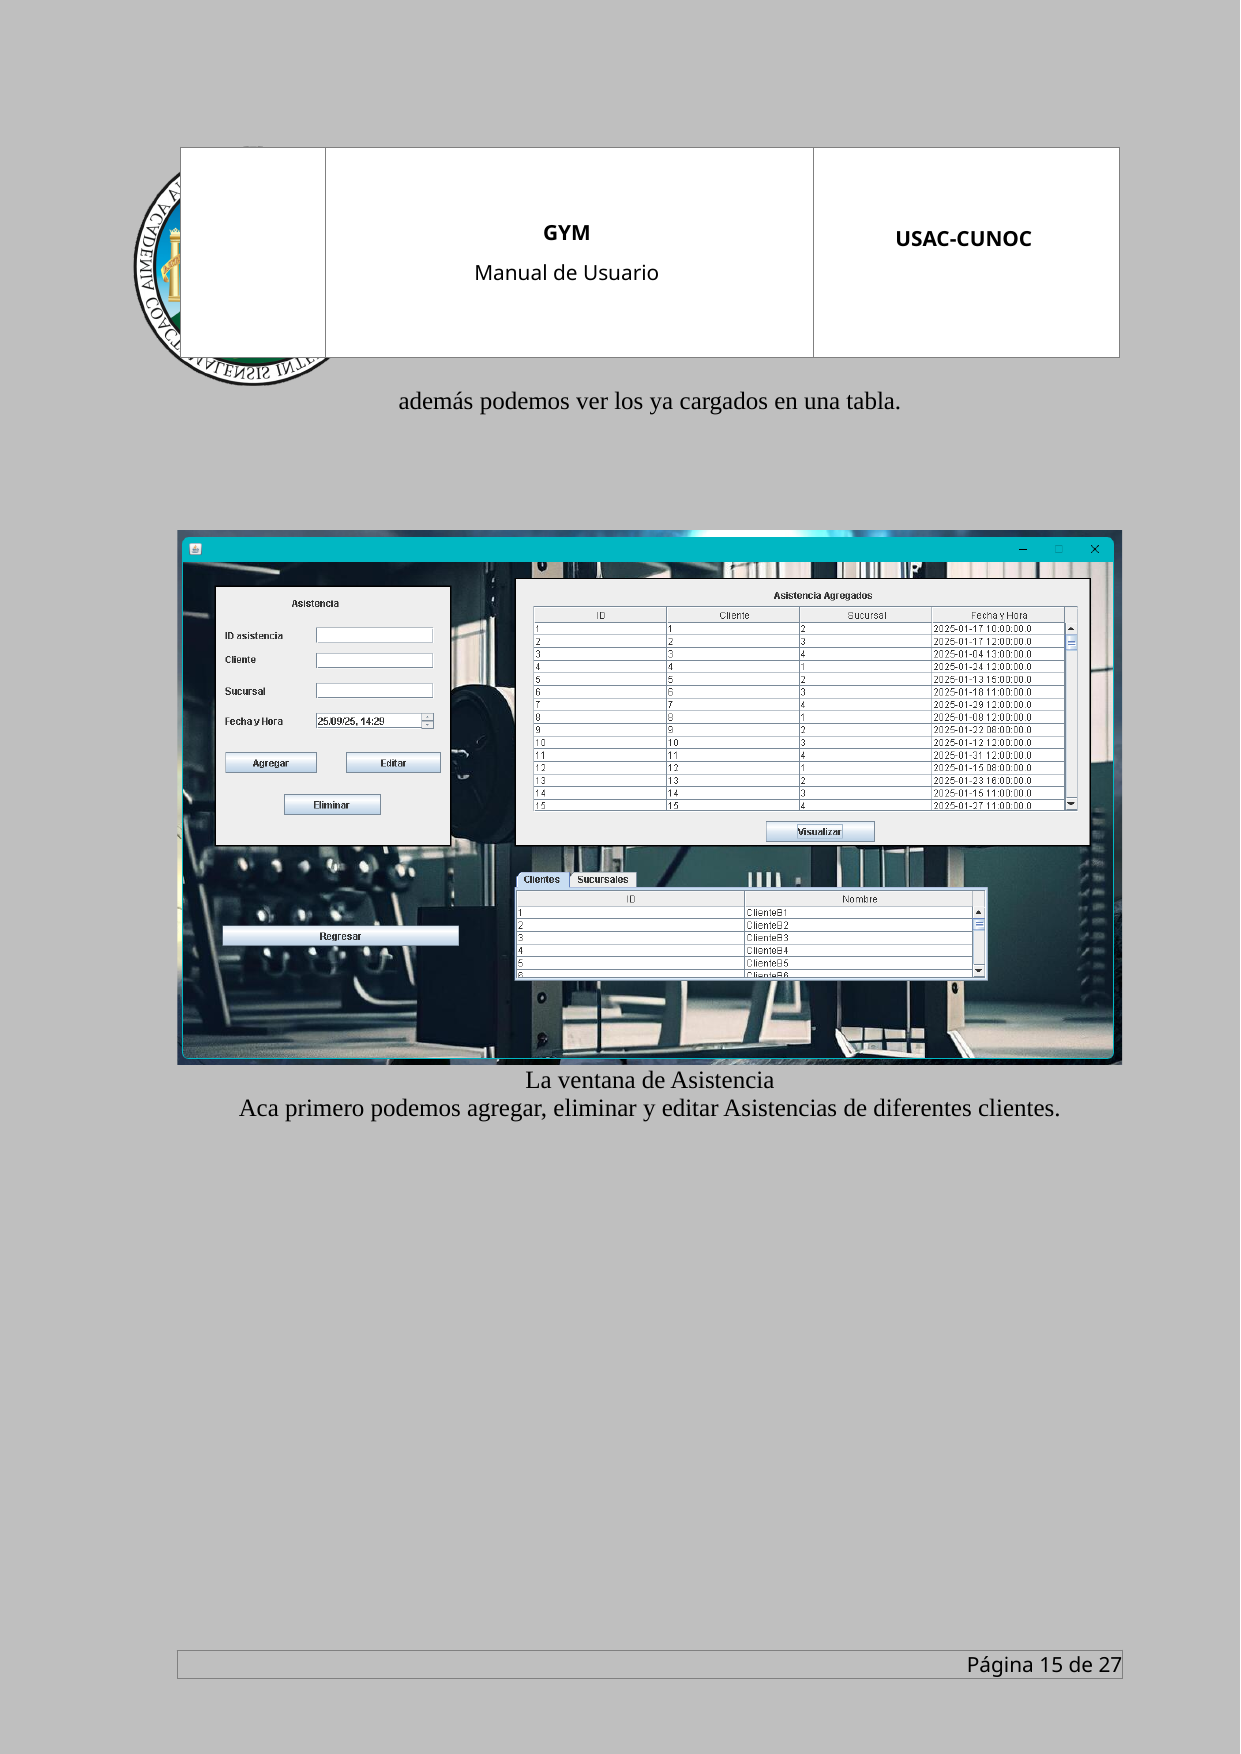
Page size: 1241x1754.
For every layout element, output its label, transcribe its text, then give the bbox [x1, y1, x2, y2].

picture [177, 530, 1123, 1065]
text Aca tenemos la primera ventana, un formulario para agregar, editar y eliminar Clientes, además podemos ver los ya cargados en una tabla. [177, 386, 1122, 415]
text Aca primero podemos agregar, eliminar y editar Asistencias de diferentes clientes. [177, 1093, 1122, 1122]
picture [133, 146, 373, 386]
text La ventana de Asistencia [177, 1065, 1122, 1093]
